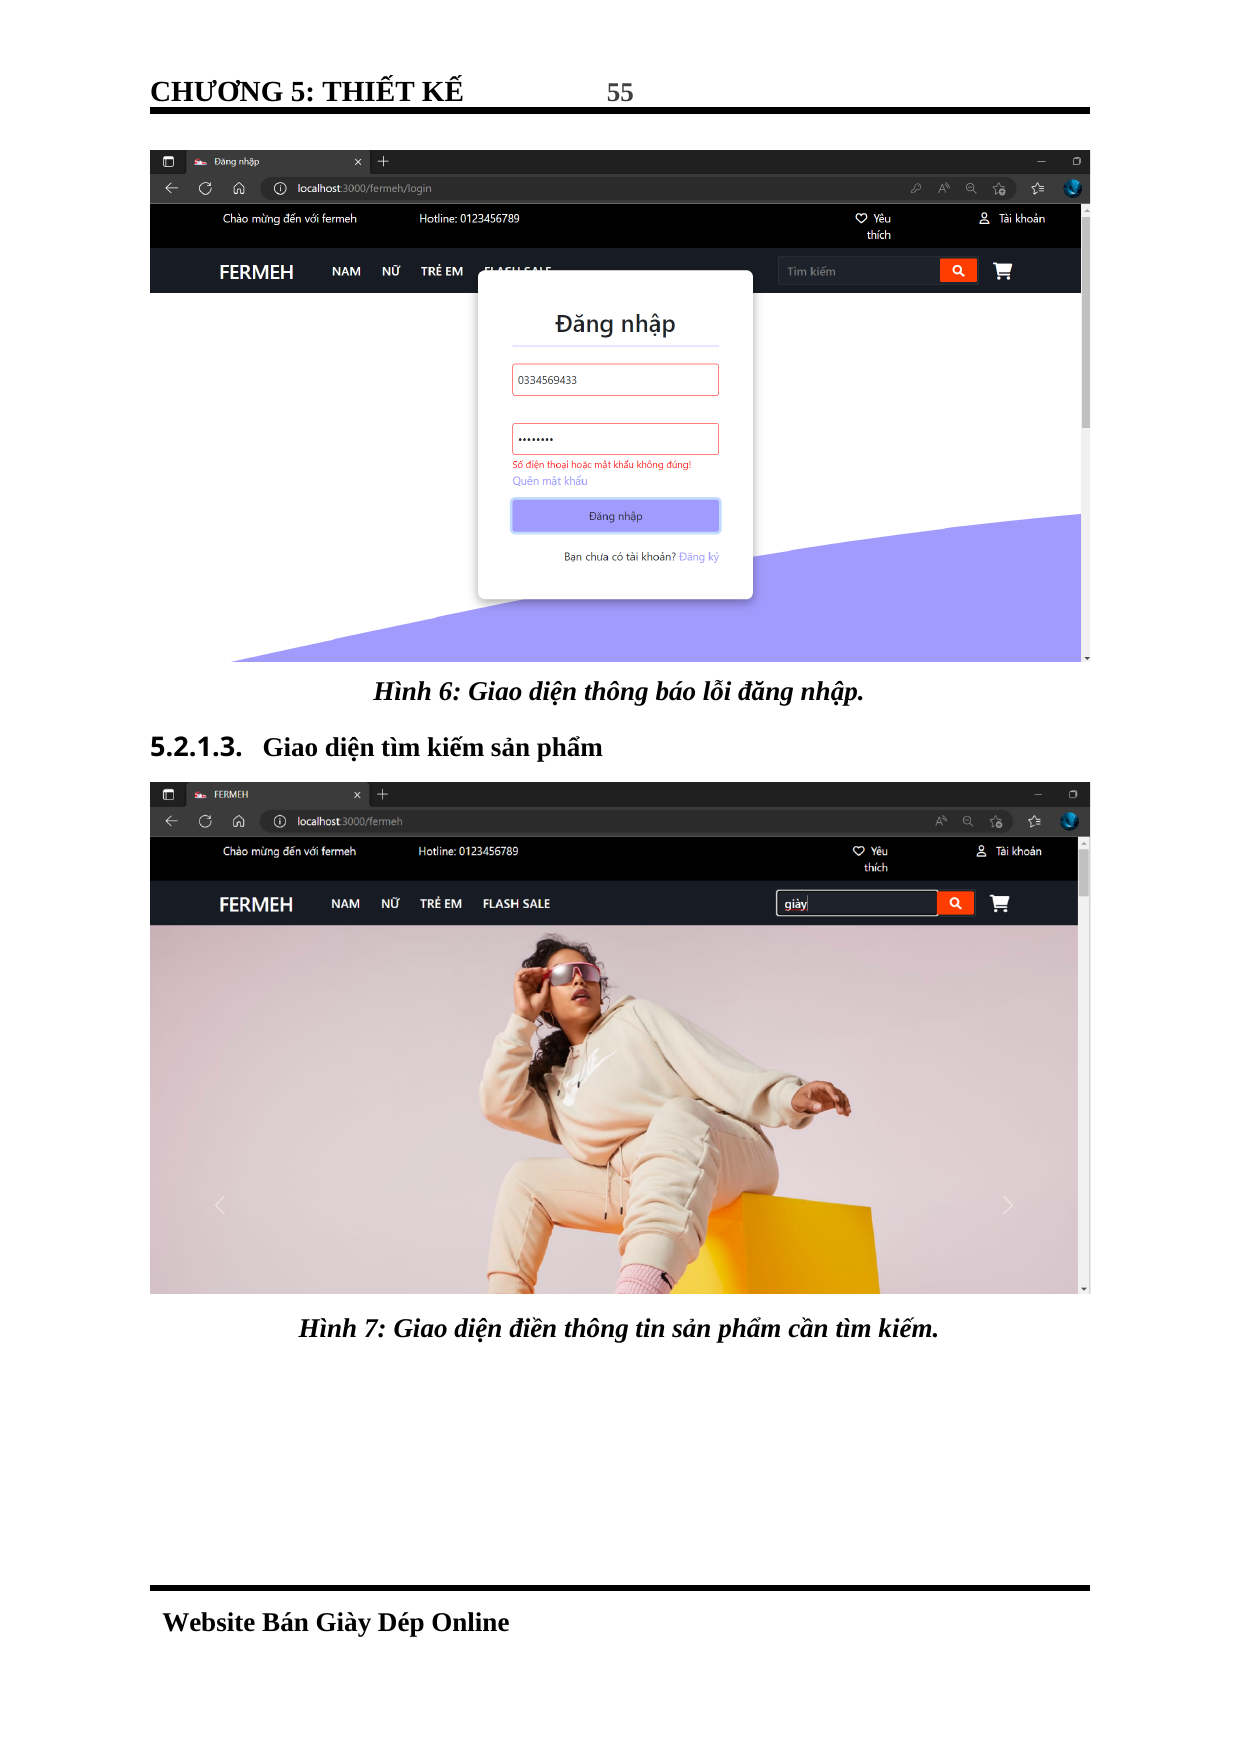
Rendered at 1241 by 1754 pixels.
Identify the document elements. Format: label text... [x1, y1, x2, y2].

text Hình 6: Giao diện thông báo lỗi đăng nhập. [150, 675, 1090, 706]
picture [150, 150, 1091, 662]
text Hình 7: Giao diện điền thông tin sản phẩm cần tìm kiếm. [150, 1312, 1090, 1343]
picture [150, 782, 1091, 1294]
list Giao diện tìm kiếm sản phẩm [150, 727, 1090, 764]
